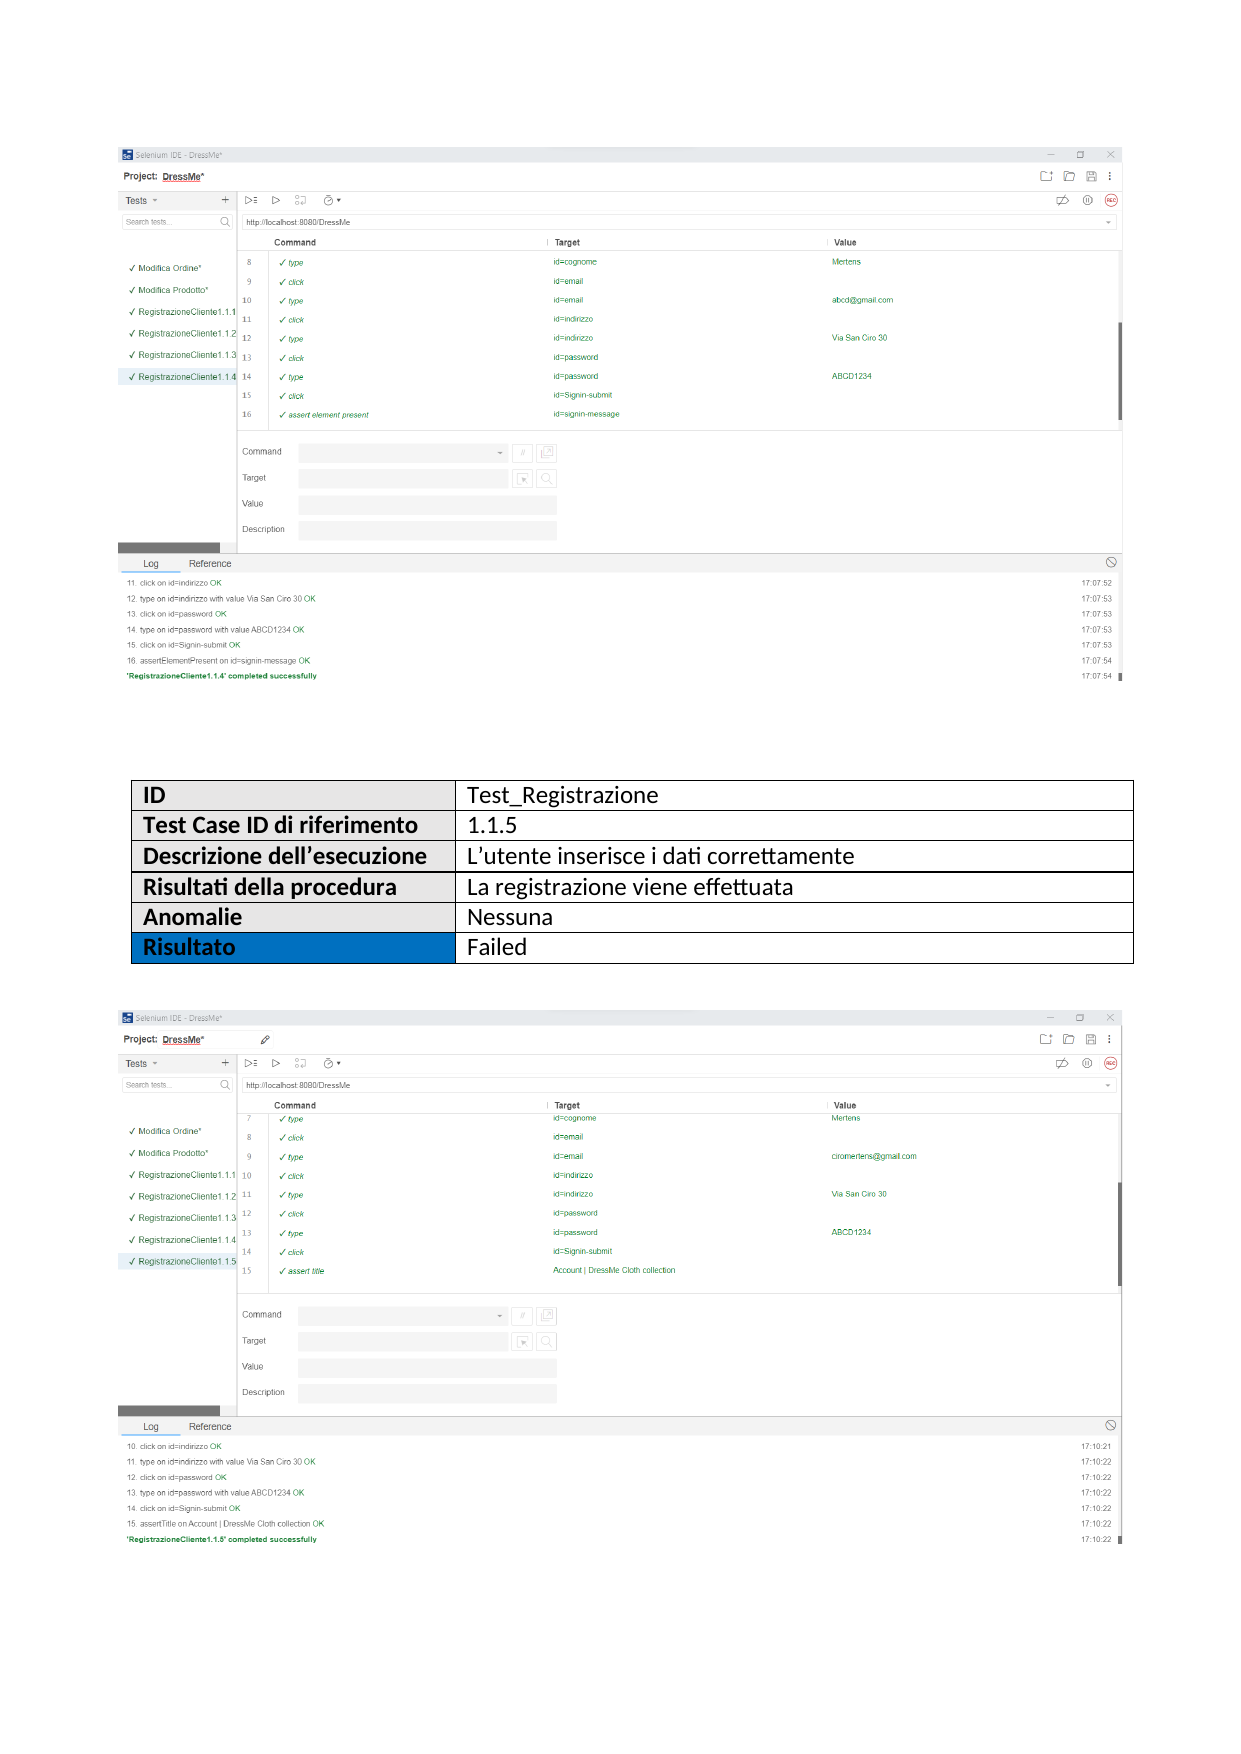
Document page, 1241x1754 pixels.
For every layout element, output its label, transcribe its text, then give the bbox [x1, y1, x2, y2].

table_cell La registrazione viene effettuata [456, 873, 1133, 902]
table_cell Descrizione dell’esecuzione [132, 841, 455, 871]
picture [118, 147, 1123, 681]
table_cell 1.1.5 [456, 811, 1133, 840]
table_cell Anomalie [132, 903, 455, 932]
table_header Test_Registrazione [456, 781, 1133, 810]
table_cell Failed [456, 933, 1133, 963]
table_cell Test Case ID di riferimento [132, 811, 455, 840]
table_cell Risultati della procedura [132, 873, 455, 902]
picture [118, 1010, 1123, 1544]
table_cell L’utente inserisce i dati correttamente [456, 841, 1133, 871]
table_cell Risultato [132, 933, 455, 963]
table_cell Nessuna [456, 903, 1133, 932]
table_header ID [132, 781, 455, 810]
